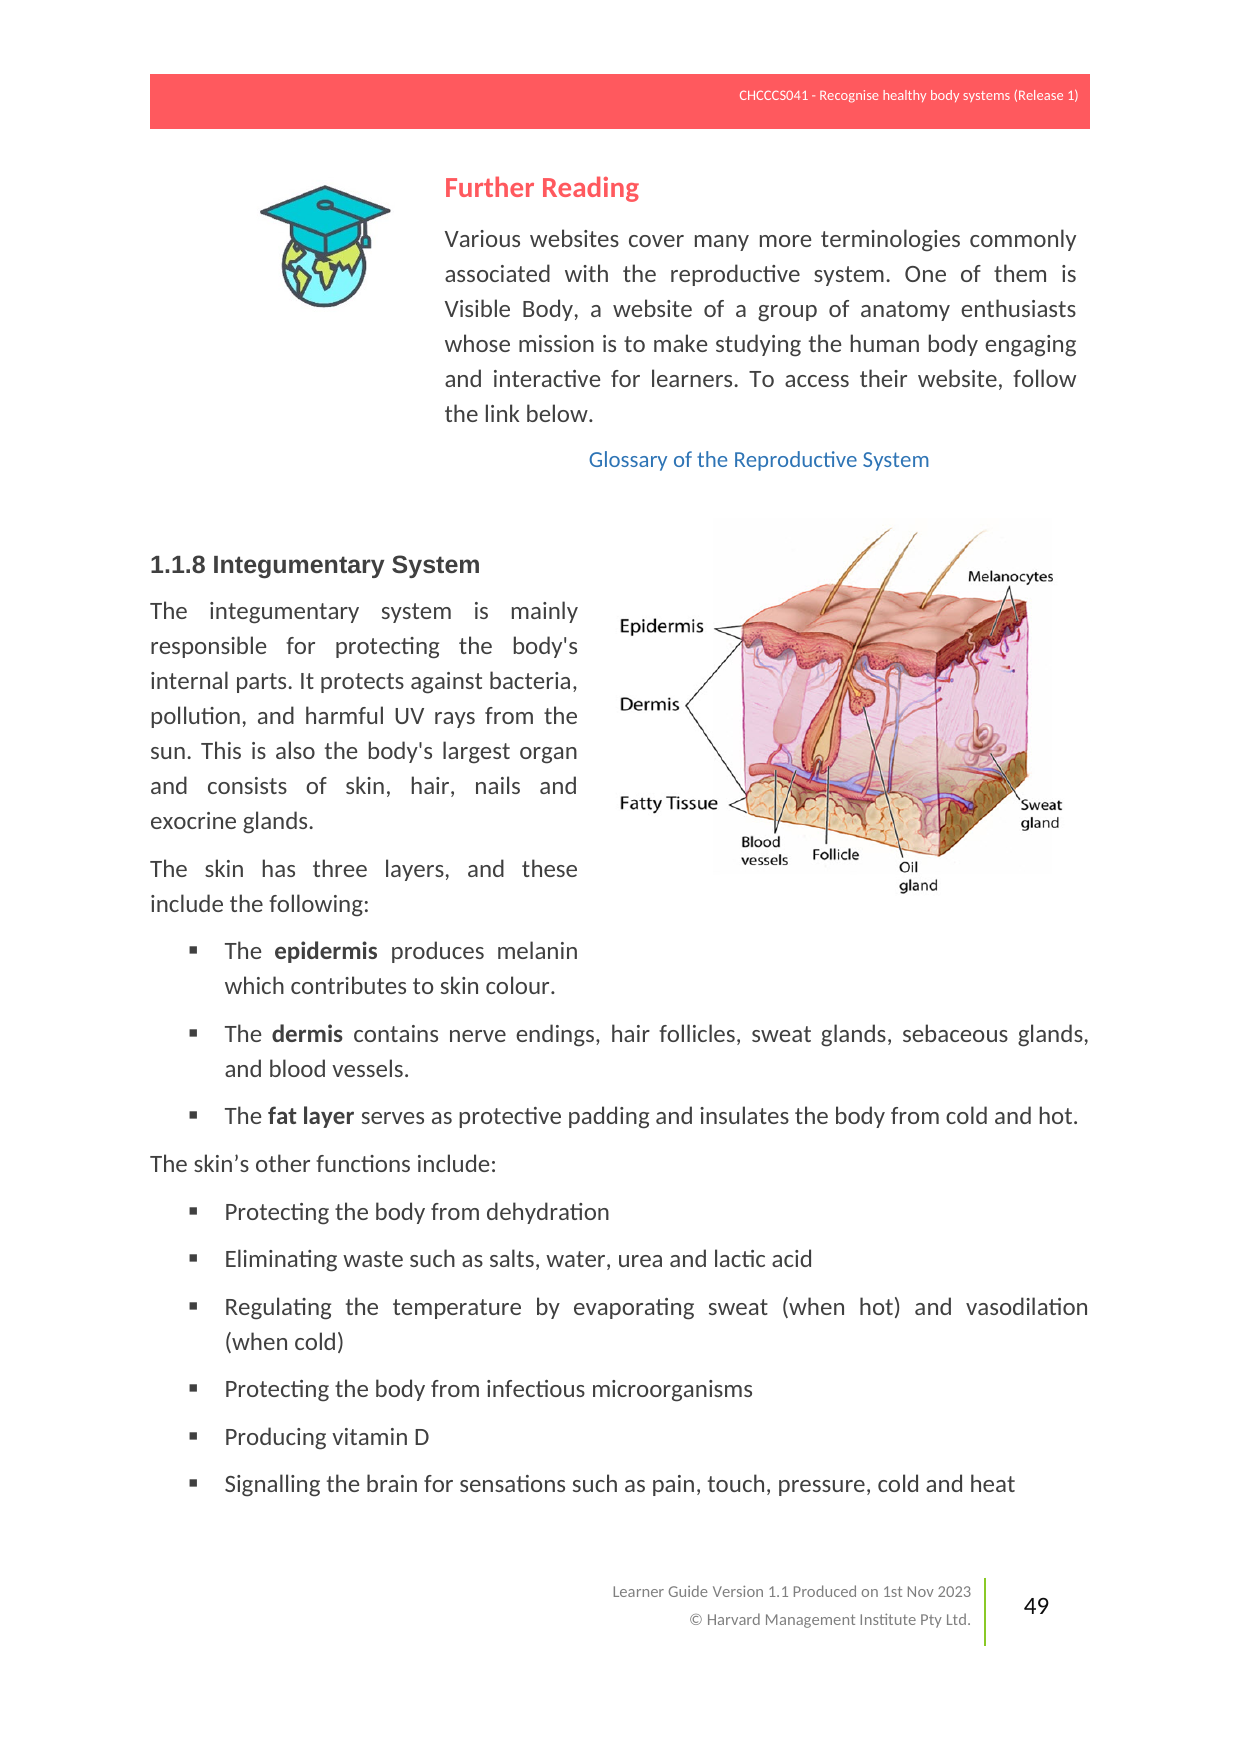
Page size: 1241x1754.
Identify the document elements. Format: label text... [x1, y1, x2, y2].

text The integumentary system is mainly responsible for protecting the body's internal parts. It protects against bacteria, pollution, and harmful UV rays from the sun. This is also the body's largest organ and consists of skin, hair, nails and exocrine glands. [150, 595, 596, 836]
list Protecting the body from dehydration [187, 1196, 1090, 1226]
picture [596, 518, 1087, 922]
list Protecting the body from infectious microorganisms [187, 1373, 1090, 1404]
list Signalling the brain for sensations such as pain, touch, pressure, cold and heat [187, 1468, 1090, 1499]
text The skin has three layers, and these include the following: [150, 853, 596, 918]
text The skin’s other functions include: [150, 1148, 1090, 1179]
subtitle 1.1.8 Integumentary System [150, 550, 596, 578]
table_header Further Reading Various websites cover many more terminologies commonly associated with the reproductive system. One of them is Visible Body, a website of a group of anatomy enthusiasts whose mission is to make studying the human body engaging and interactive for learners. To access their website, follow the link below. Glossary of the Reproductive System [430, 157, 1089, 490]
list Eliminating waste such as salts, water, urea and lactic acid [187, 1243, 1090, 1274]
list Producing vitamin D [187, 1421, 1090, 1451]
table_header [223, 157, 430, 490]
list Regulating the temperature by evaporating sweat (when hot) and vasodilation (when cold) [187, 1291, 1090, 1356]
list The epidermis produces melanin which contributes to skin colour. [187, 935, 1090, 1001]
list The dermis contains nerve endings, hair follicles, sweat glands, sebaceous glands, and blood vessels. [187, 1018, 1090, 1083]
picture [256, 169, 397, 317]
list The fat layer serves as protective padding and insulates the body from cold and hot. [361, 1100, 1090, 1131]
list The fat layer serves as protective padding and insulates the body from cold and hot. [187, 1100, 354, 1131]
